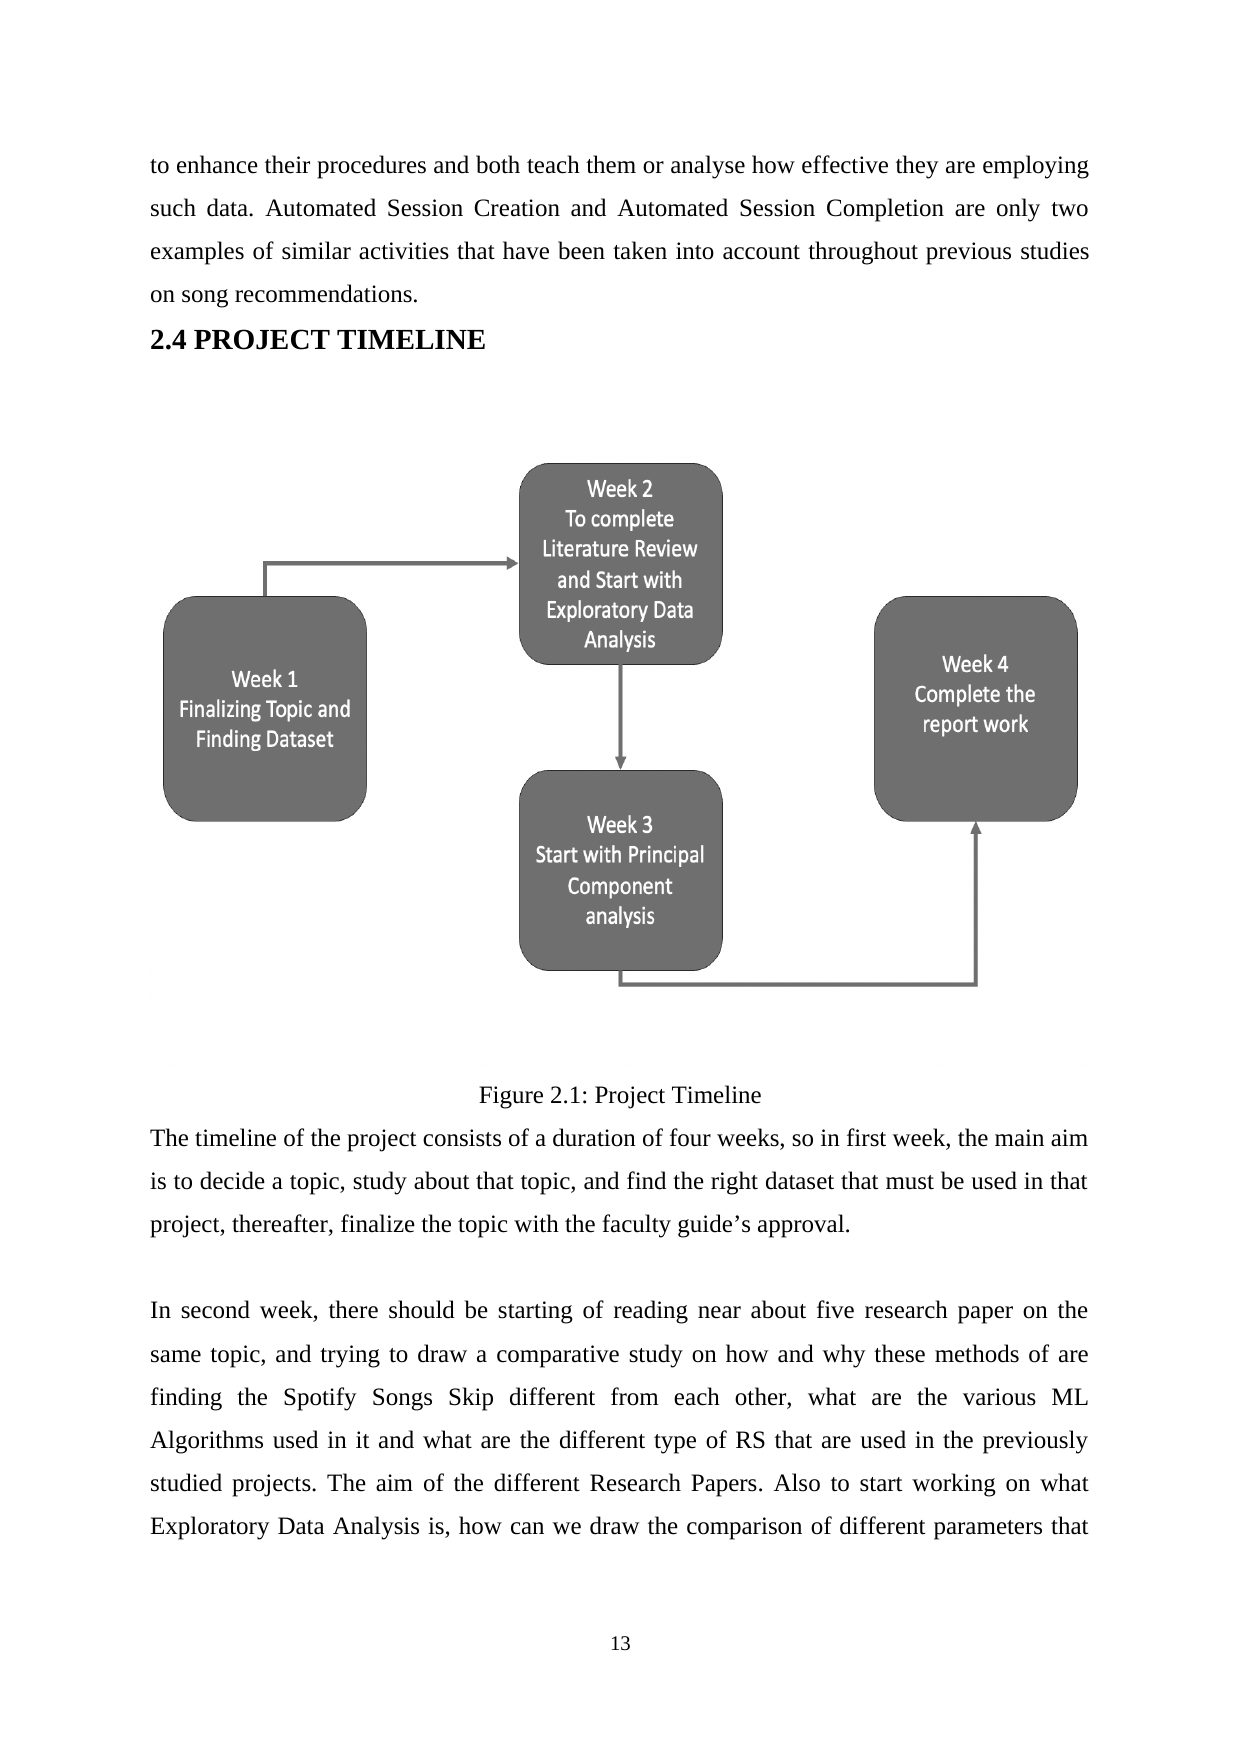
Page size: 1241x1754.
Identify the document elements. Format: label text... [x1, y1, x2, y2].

text 2.4 PROJECT TIMELINE [150, 322, 1090, 356]
text The timeline of the project consists of a duration of four weeks, so in first week, the main aim is to decide a topic, study about that topic, and find the right dataset that must be used in that project, thereafter, finalize the topic with the faculty guide’s approval. [150, 1123, 1090, 1238]
text Figure 2.1: Project Timeline [150, 1080, 1090, 1109]
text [150, 1296, 1090, 1540]
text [150, 150, 1090, 308]
